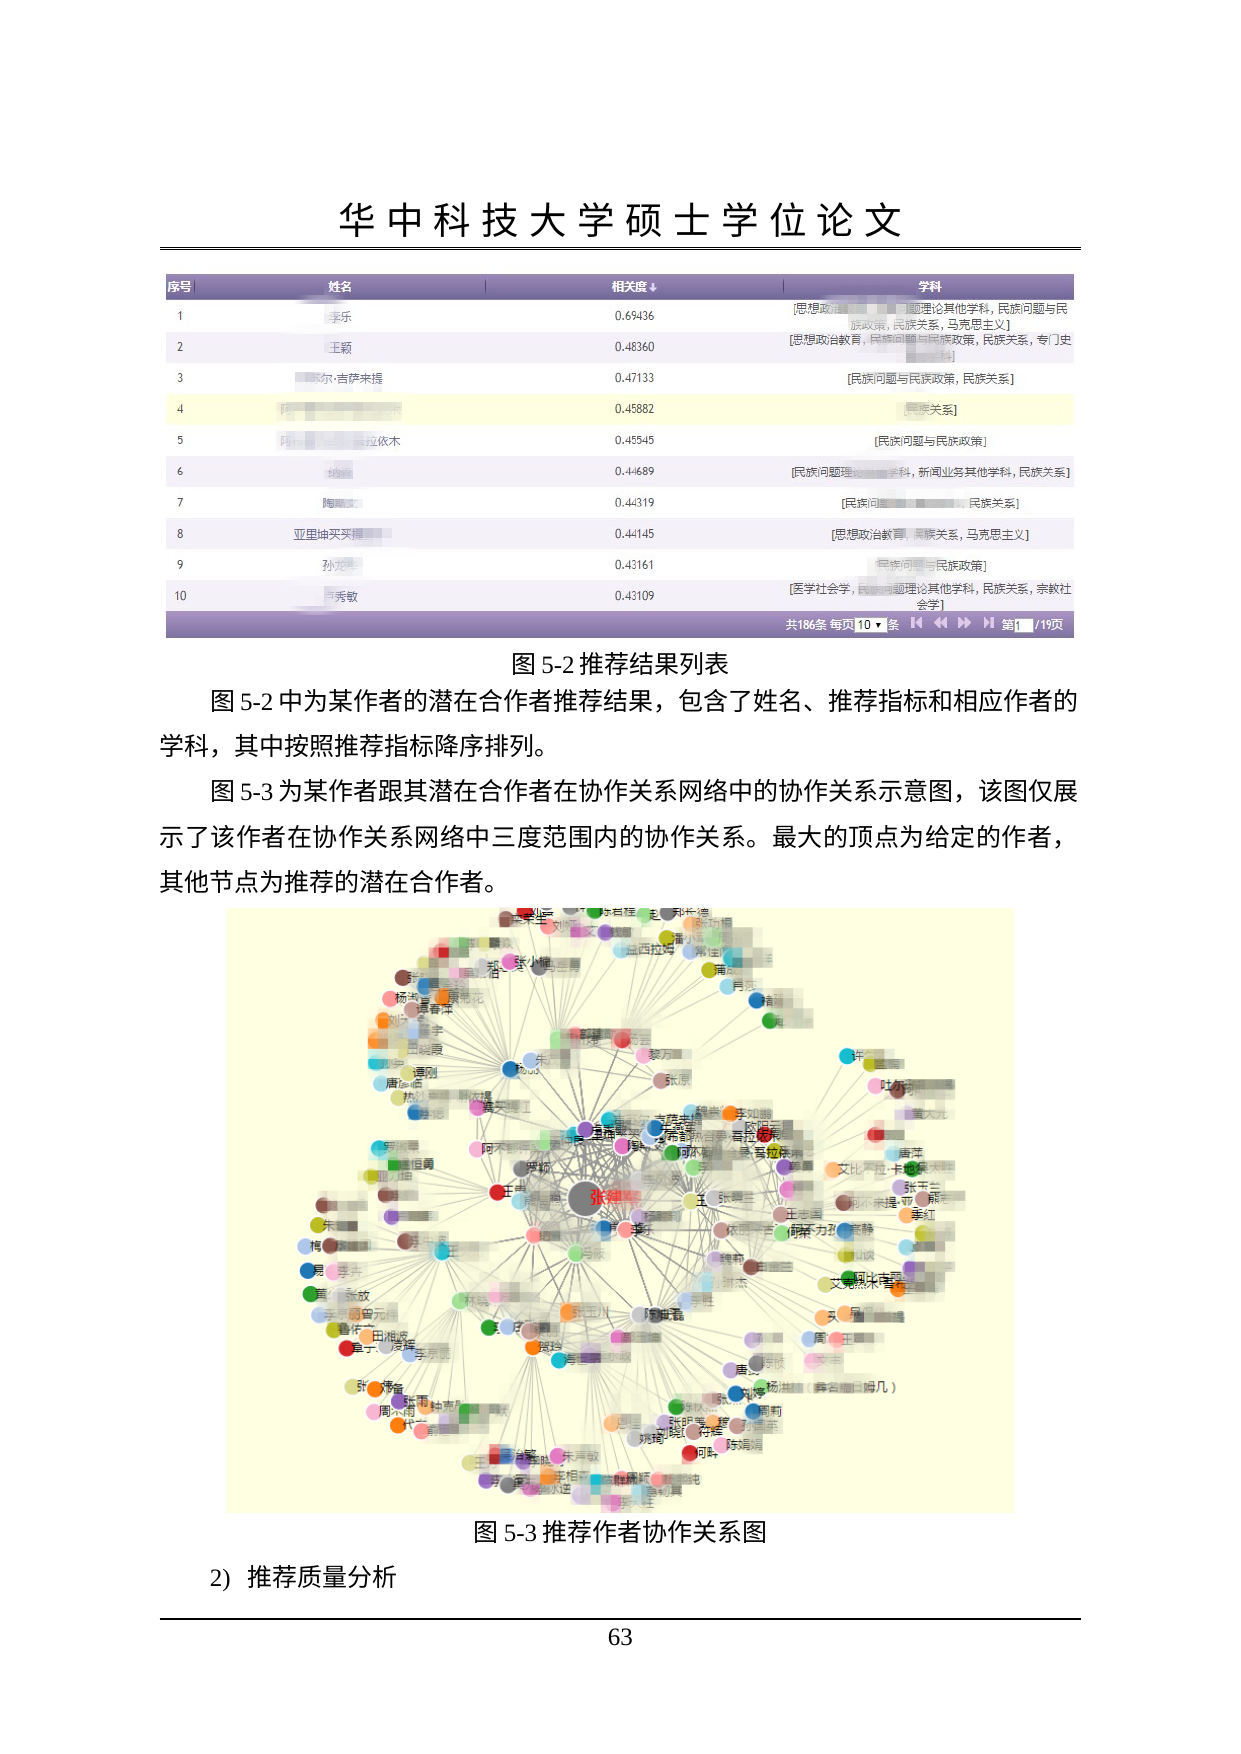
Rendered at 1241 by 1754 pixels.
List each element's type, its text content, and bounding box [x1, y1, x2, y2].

picture [226, 907, 1014, 1513]
picture [159, 265, 1081, 645]
text 图5-2推荐结果列表 [159, 645, 1081, 681]
list 推荐质量分析 [209, 1558, 1081, 1594]
text 图5-2中为某作者的潜在合作者推荐结果，包含了姓名、推荐指标和相应作者的学科，其中按照推荐指标降序排列。 [159, 681, 1081, 763]
text 图5-3推荐作者协作关系图 [159, 1512, 1081, 1549]
text 图5-3为某作者跟其潜在合作者在协作关系网络中的协作关系示意图，该图仅展示了该作者在协作关系网络中三度范围内的协作关系。最大的顶点为给定的作者，其他节点为推荐的潜在合作者。 [159, 772, 1081, 899]
